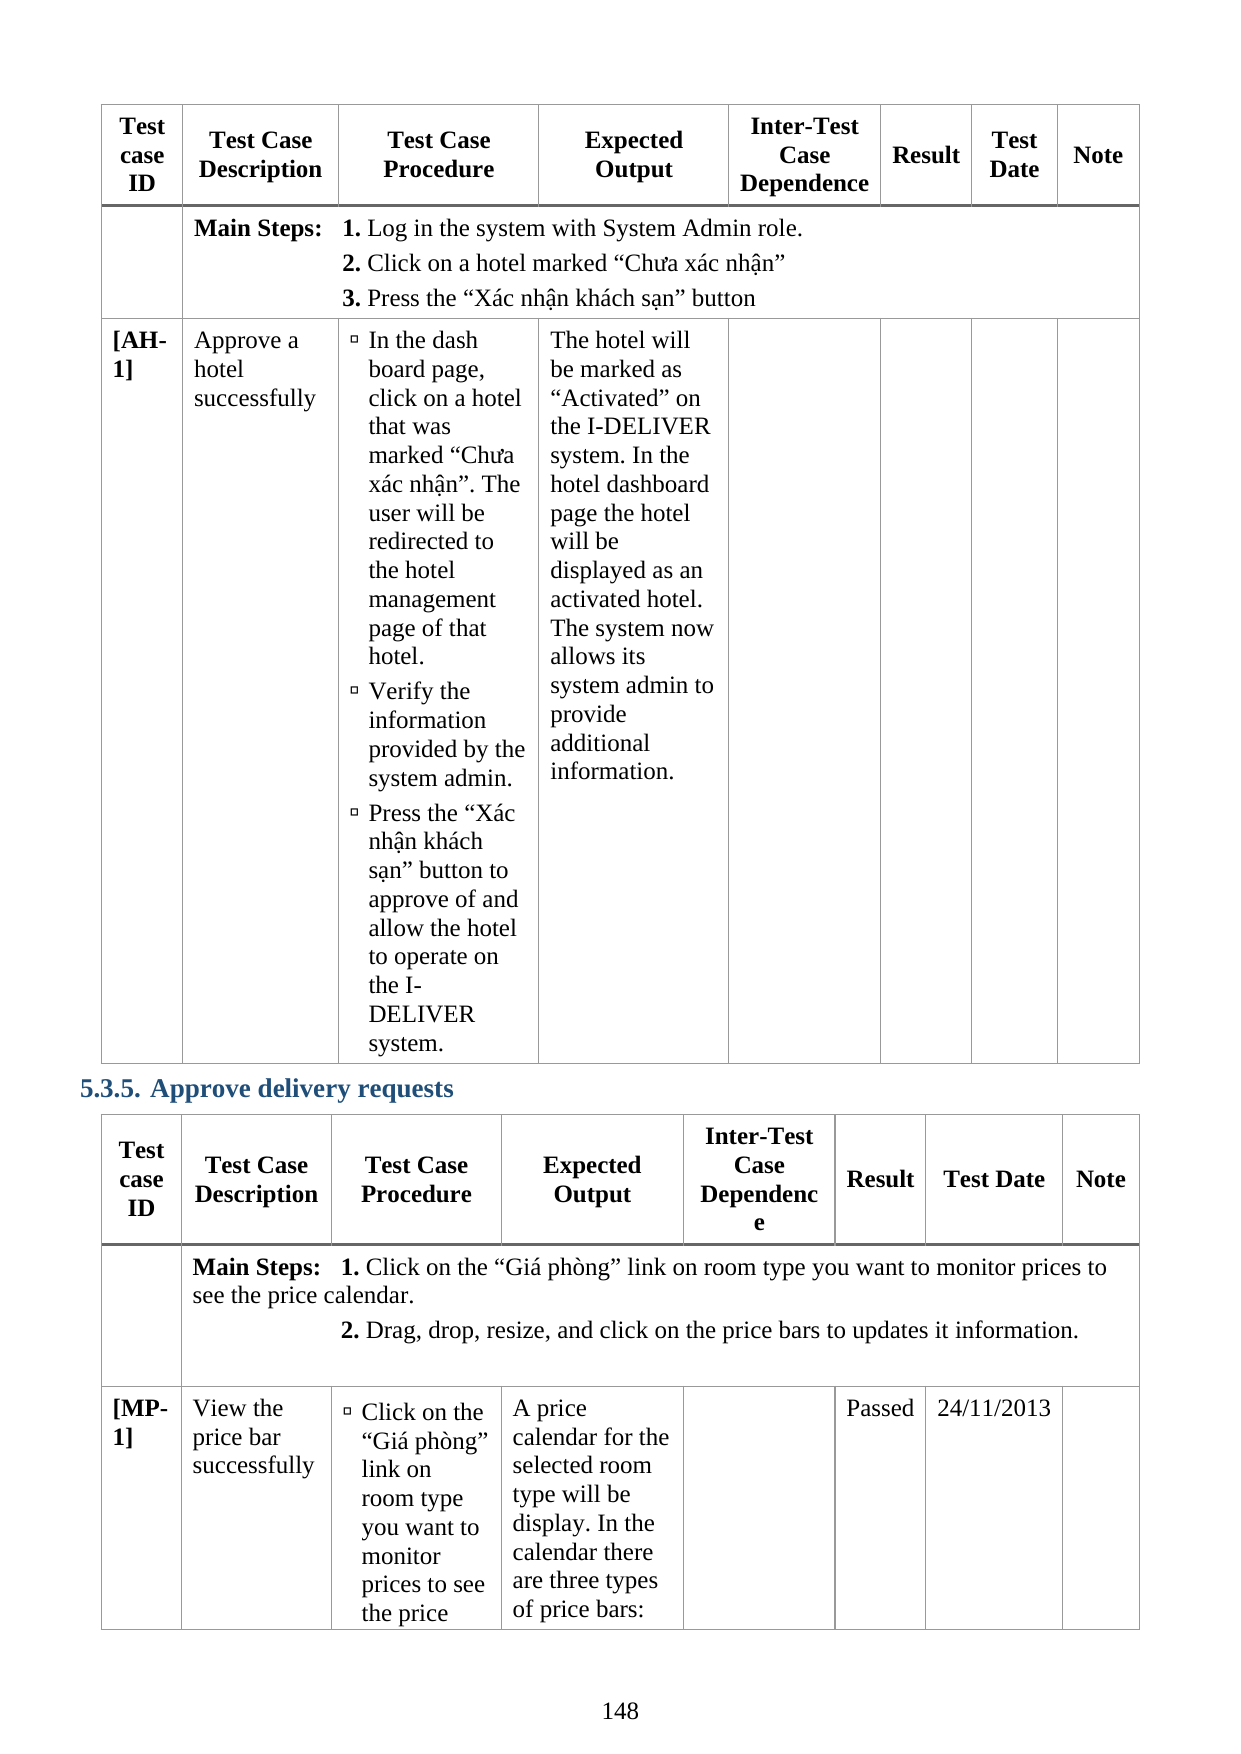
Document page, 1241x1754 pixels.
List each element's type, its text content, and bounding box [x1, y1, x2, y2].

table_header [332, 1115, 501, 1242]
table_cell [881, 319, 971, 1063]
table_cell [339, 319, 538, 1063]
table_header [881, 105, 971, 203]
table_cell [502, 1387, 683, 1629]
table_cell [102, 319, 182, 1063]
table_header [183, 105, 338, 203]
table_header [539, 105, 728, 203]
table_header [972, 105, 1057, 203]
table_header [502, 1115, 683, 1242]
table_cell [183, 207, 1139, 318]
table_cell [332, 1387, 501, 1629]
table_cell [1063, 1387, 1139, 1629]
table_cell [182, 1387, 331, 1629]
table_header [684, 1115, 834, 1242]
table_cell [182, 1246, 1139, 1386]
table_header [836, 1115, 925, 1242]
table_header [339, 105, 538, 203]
subtitle Approve delivery requests [141, 1072, 1128, 1103]
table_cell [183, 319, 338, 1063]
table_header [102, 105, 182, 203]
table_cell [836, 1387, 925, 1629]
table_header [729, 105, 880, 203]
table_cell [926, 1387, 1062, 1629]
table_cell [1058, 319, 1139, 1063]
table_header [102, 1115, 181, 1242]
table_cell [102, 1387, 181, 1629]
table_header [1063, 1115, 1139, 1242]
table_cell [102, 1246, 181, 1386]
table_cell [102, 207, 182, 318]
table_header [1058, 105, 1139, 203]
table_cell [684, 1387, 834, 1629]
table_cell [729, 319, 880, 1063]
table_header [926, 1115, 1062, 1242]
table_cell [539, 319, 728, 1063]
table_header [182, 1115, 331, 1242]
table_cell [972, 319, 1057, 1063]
